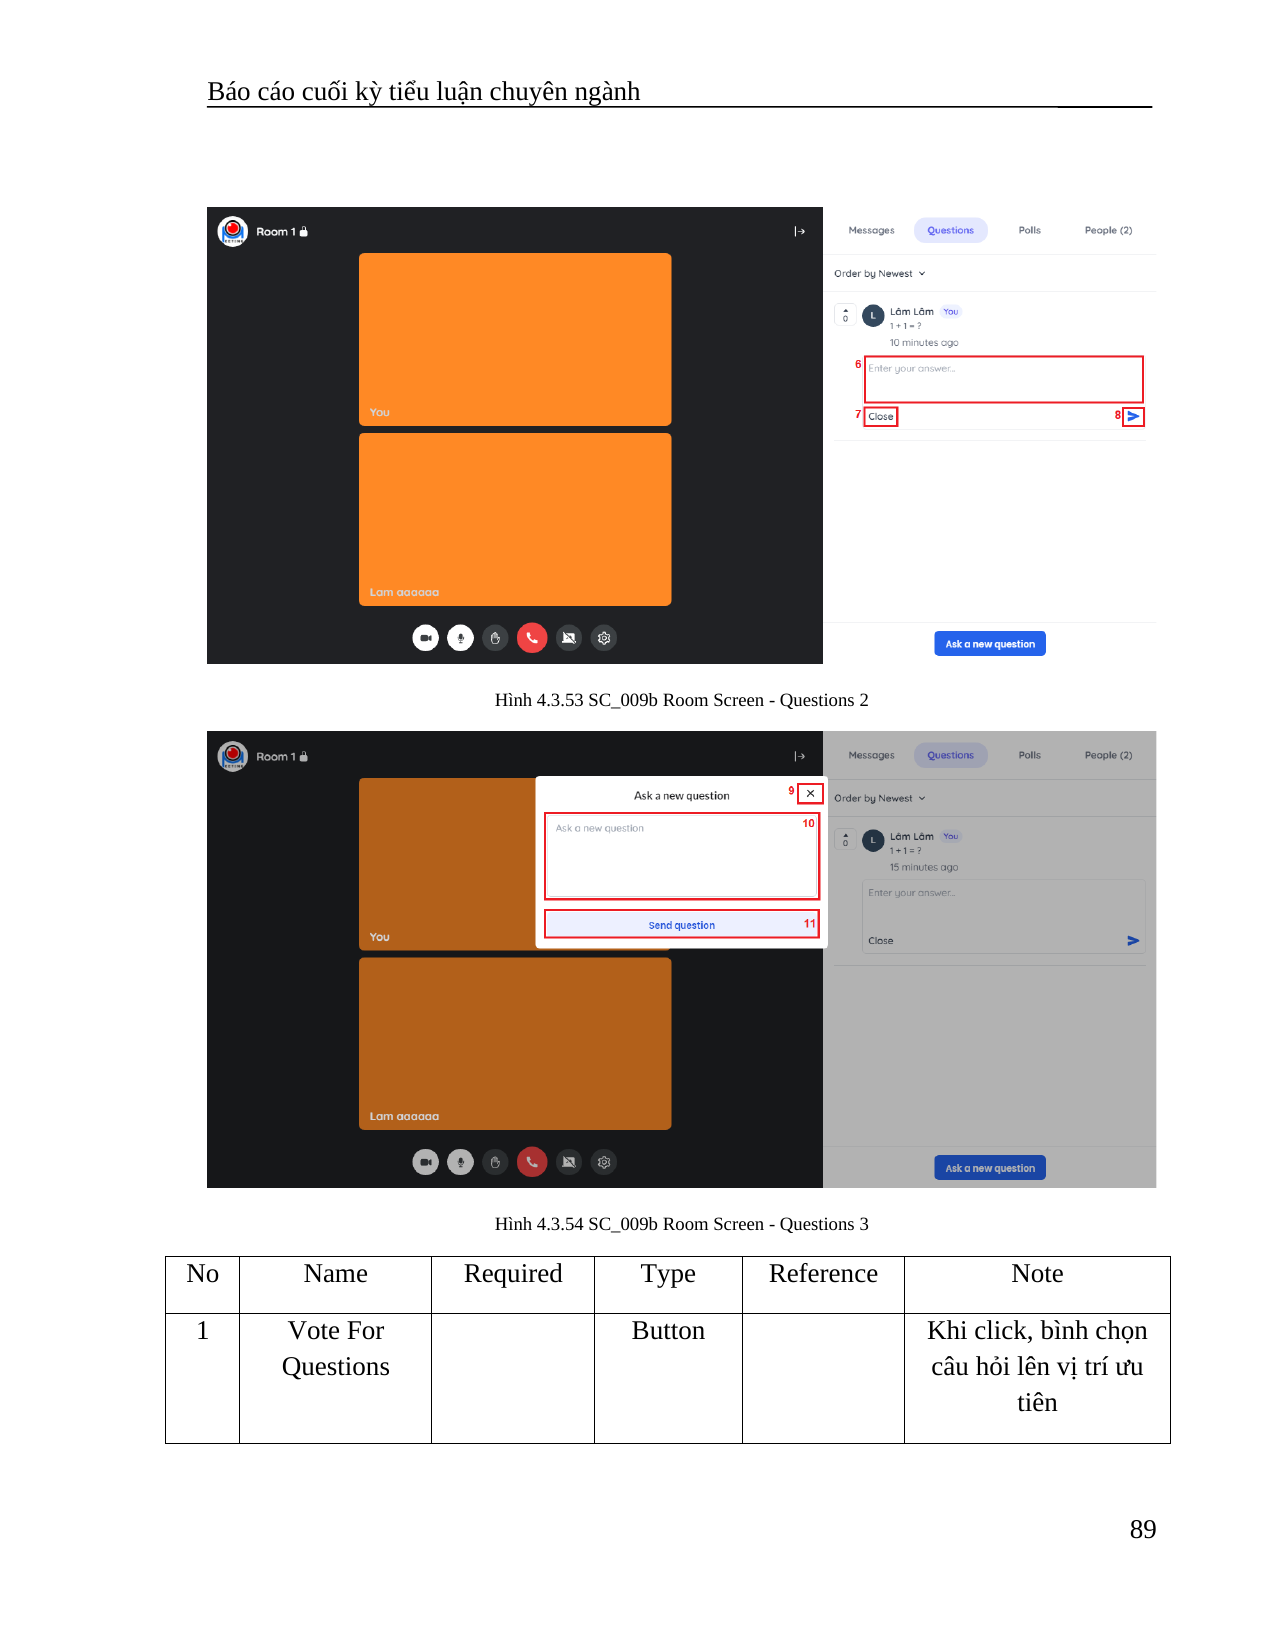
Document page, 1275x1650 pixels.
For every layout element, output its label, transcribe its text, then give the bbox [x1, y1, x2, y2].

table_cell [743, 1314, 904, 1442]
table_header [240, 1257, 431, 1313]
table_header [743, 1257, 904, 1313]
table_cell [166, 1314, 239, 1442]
picture [207, 731, 1157, 1188]
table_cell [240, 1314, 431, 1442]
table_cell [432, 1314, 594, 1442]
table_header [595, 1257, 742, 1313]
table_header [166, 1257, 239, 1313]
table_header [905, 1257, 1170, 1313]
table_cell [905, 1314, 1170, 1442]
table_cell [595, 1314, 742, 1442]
picture [207, 207, 1157, 664]
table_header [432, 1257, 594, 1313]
